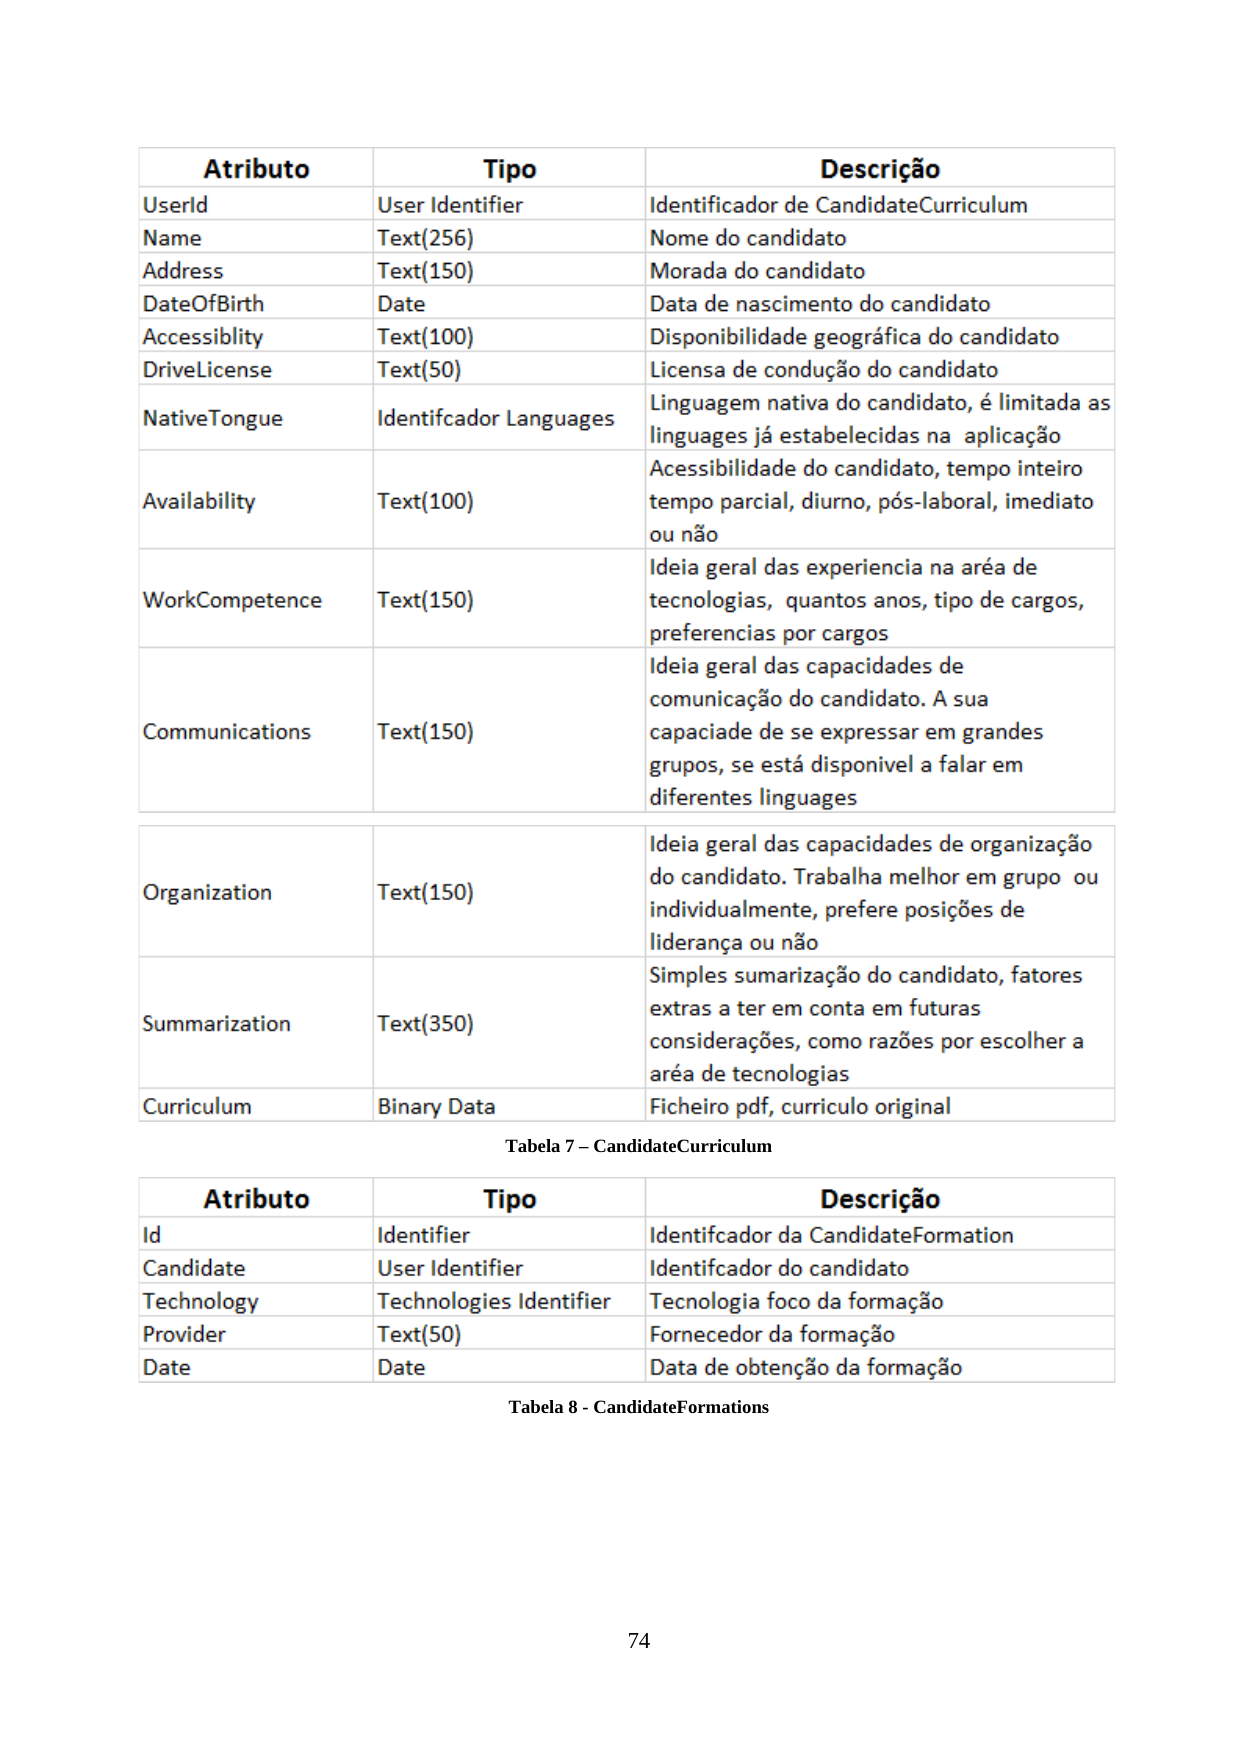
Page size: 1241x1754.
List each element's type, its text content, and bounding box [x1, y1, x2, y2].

picture [138, 1177, 1116, 1383]
picture [138, 147, 1116, 813]
picture [138, 825, 1116, 1122]
